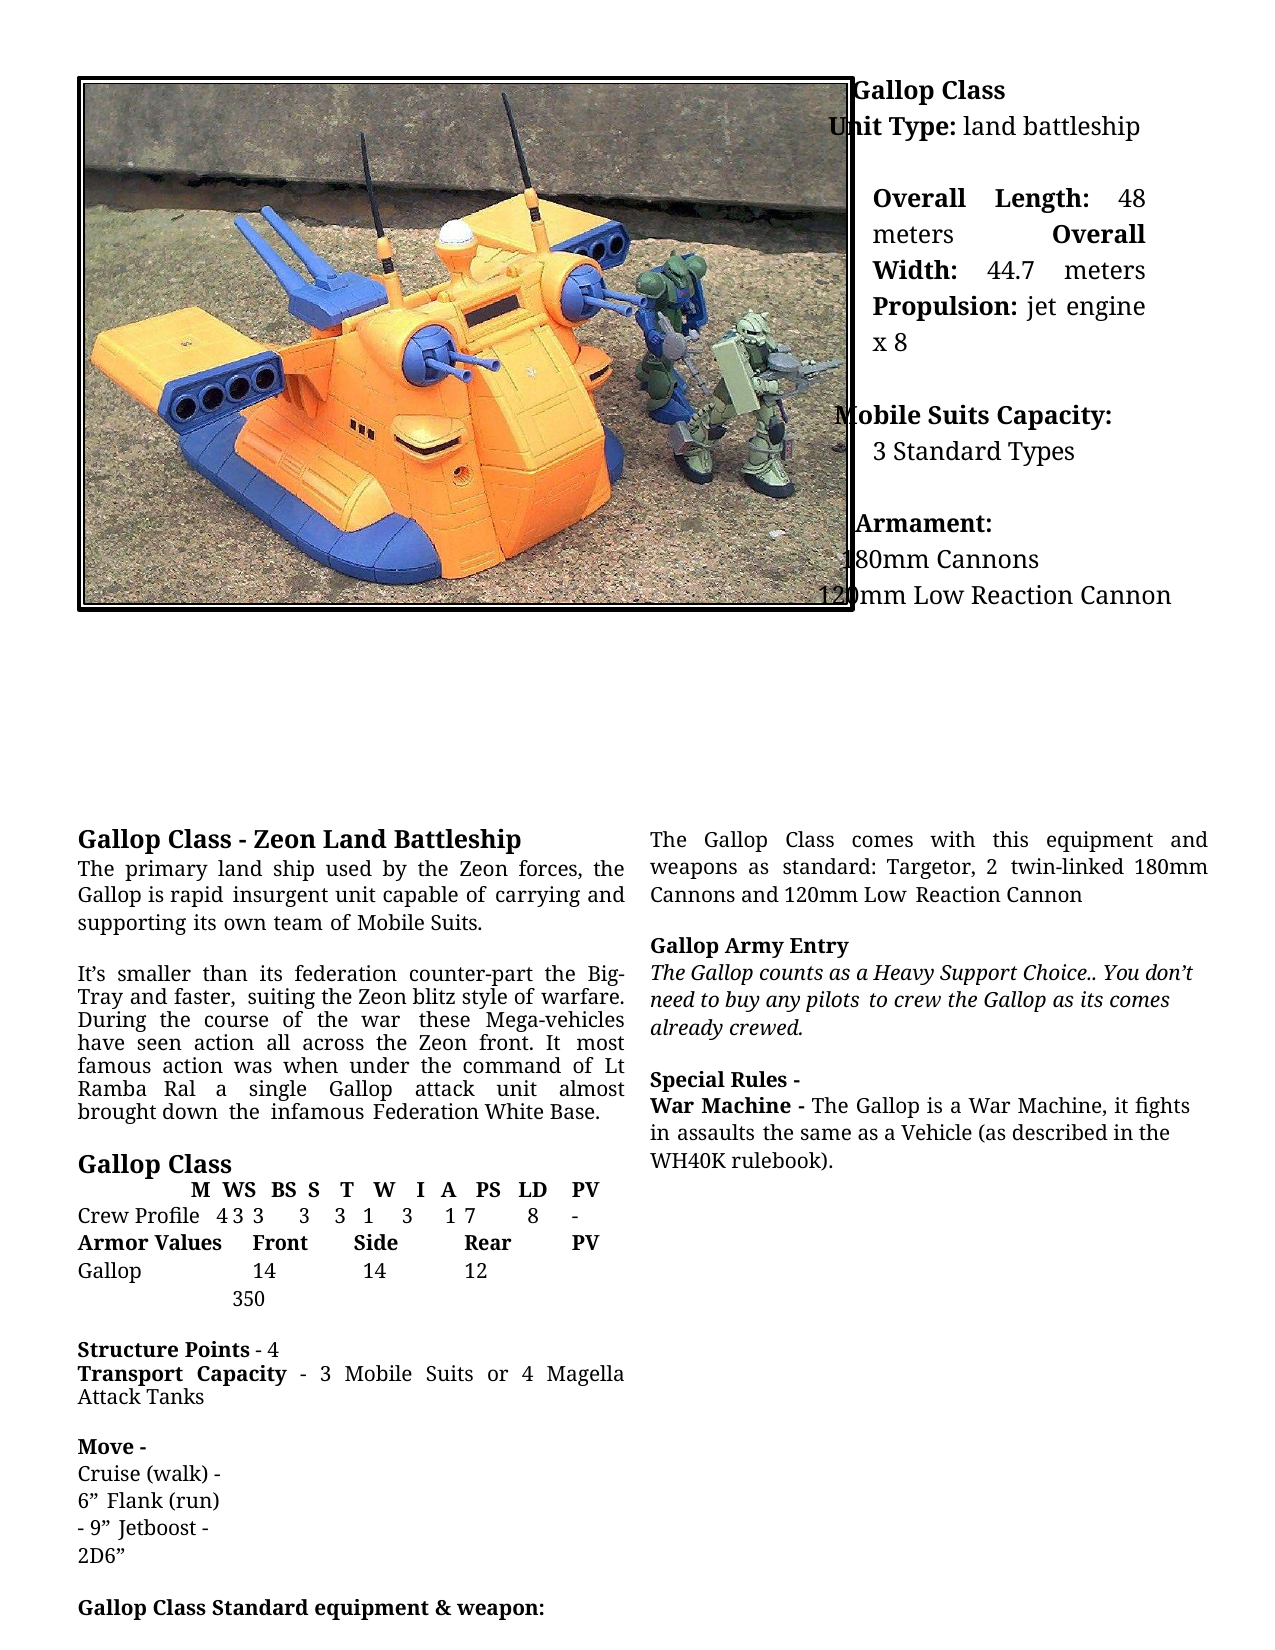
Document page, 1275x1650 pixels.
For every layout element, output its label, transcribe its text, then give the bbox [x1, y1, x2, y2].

text Gallop Class - Zeon Land Battleship [77, 826, 625, 854]
text Gallop Class [77, 1151, 625, 1179]
text 120mm Low Reaction Cannon [64, 577, 1172, 611]
text The Gallop counts as a Heavy Support Choice.. You don’t need to buy any pilots to crew the Gallop as its comes already crewed. [650, 959, 1208, 1041]
text The Gallop Class comes with this equipment and weapons as standard: Targetor, 2 twin-linked 180mm Cannons and 120mm Low Reaction Cannon [650, 826, 1208, 908]
text 180mm Cannons [64, 542, 1039, 576]
subtitle Move - [77, 1436, 625, 1459]
text Overall Length: 48 meters Overall Width: 44.7 meters Propulsion: jet engine x 8 [872, 181, 1146, 359]
picture [85, 431, 846, 506]
text Crew Profile 4 3 3 3 3 1 3 1 7 8 - Armor Values Front Side Rear PV Gallop 14 14 12 350 [77, 1202, 601, 1312]
text Armament: [64, 506, 992, 540]
text War Machine - The Gallop is a War Machine, it fights in assaults the same as a Vehicle (as described in the WH40K rulebook). [650, 1092, 1208, 1174]
text Mobile Suits Capacity: [64, 397, 1112, 431]
text Structure Points - 4 [77, 1339, 625, 1362]
text M WS BS S T W I A PS LD PV [191, 1179, 625, 1202]
text Unit Type: land battleship [64, 108, 1141, 142]
text 3 Standard Types [872, 433, 1208, 467]
picture [85, 142, 846, 397]
text Transport Capacity - 3 Mobile Suits or 4 Magella Attack Tanks [77, 1362, 625, 1409]
text Special Rules - [650, 1069, 1208, 1092]
text Gallop Class [64, 72, 1006, 107]
text Gallop Class Standard equipment & weapon: [77, 1597, 625, 1620]
subtitle The primary land ship used by the Zeon forces, the Gallop is rapid insurgent unit capable of carrying and supporting its own team of Mobile Suits. [77, 854, 625, 937]
text Gallop Army Entry [650, 936, 1208, 959]
subtitle Cruise (walk) - 6” Flank (run) - 9” Jetboost - 2D6” [77, 1459, 221, 1569]
text It’s smaller than its federation counter-part the Big-Tray and faster, suiting the Zeon blitz style of warfare. During the course of the war these Mega-vehicles have seen action all across the Zeon front. It most famous action was when under the command of Lt Ramba Ral a single Gallop attack unit almost brought down the infamous Federation White Base. [77, 963, 625, 1124]
